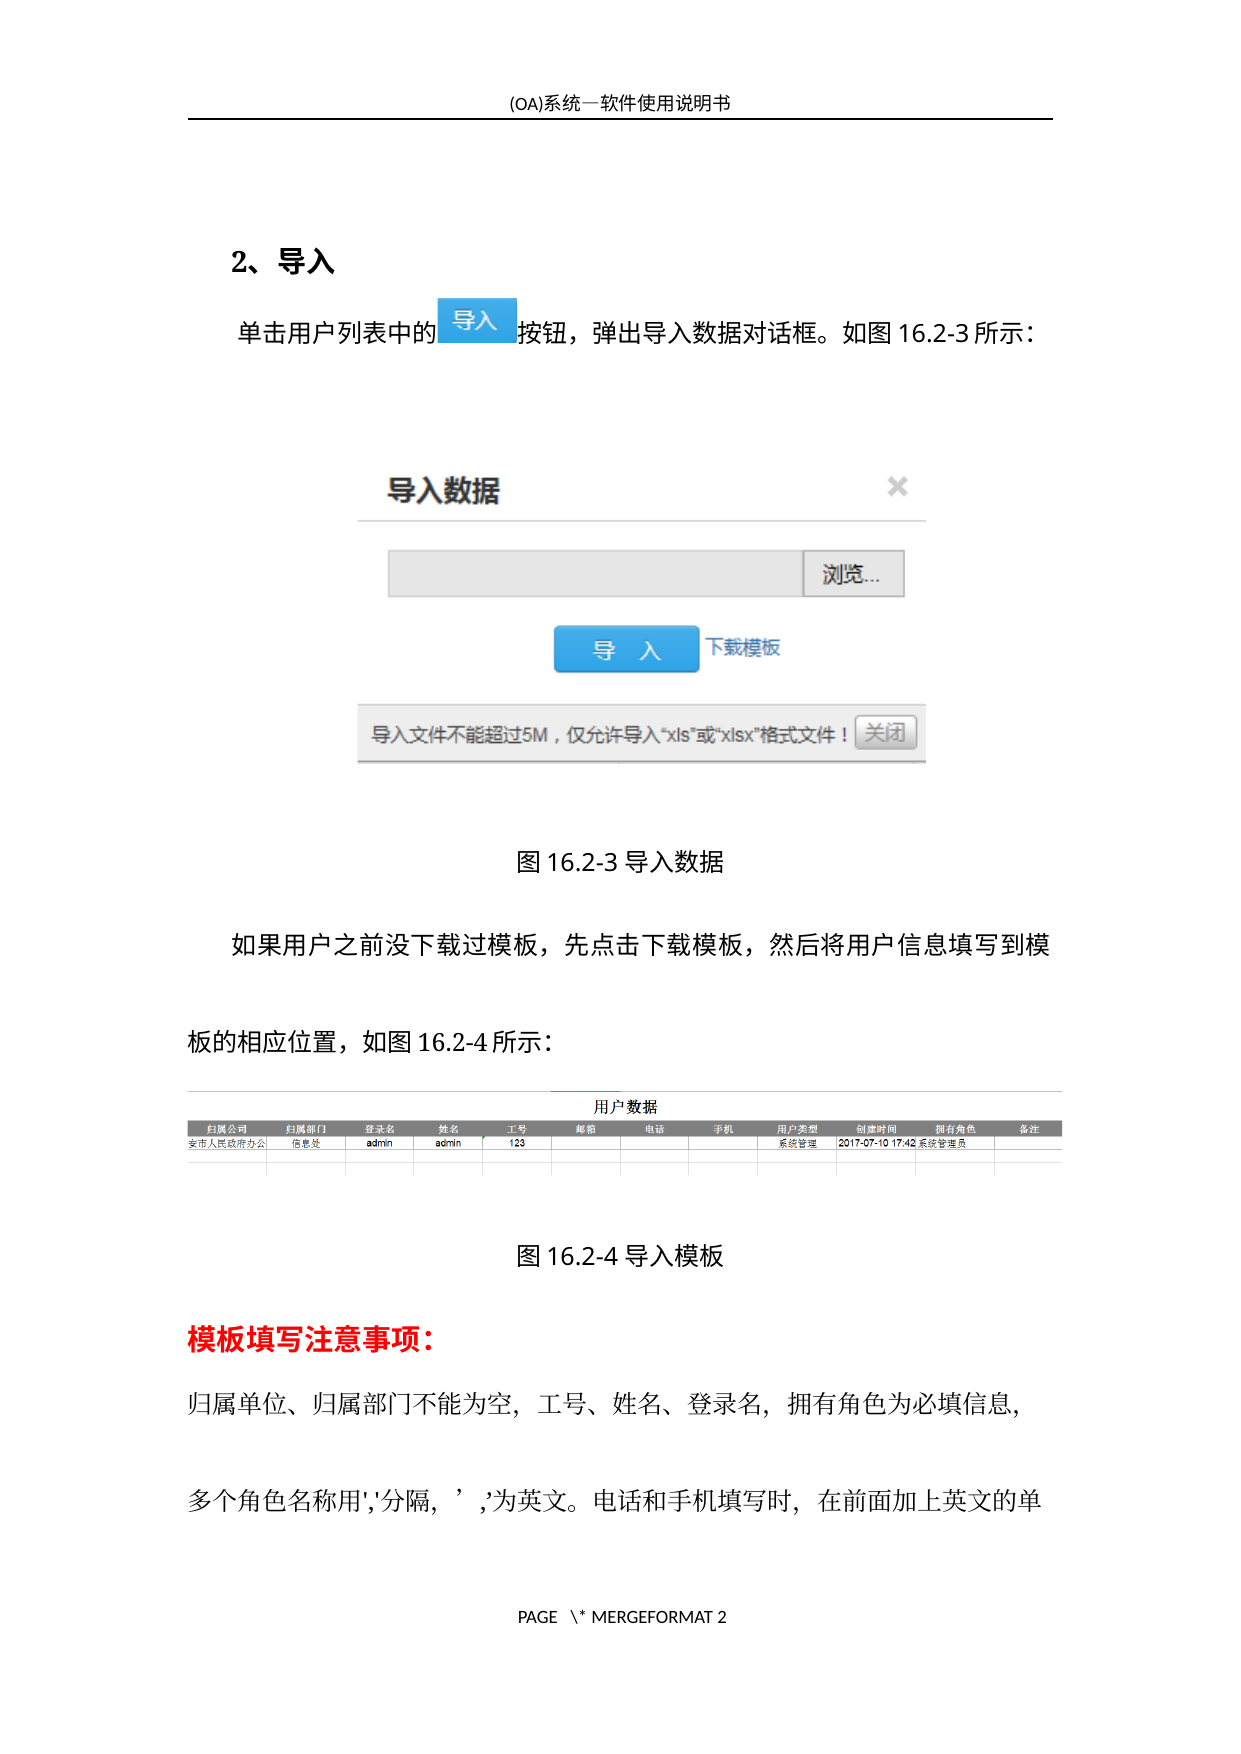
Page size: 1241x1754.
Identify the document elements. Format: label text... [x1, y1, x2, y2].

text 图16.2-3 导入数据 [187, 828, 1053, 893]
picture [357, 457, 927, 764]
text 图16.2-4 导入模板 [187, 1222, 1053, 1287]
picture [187, 1091, 1063, 1175]
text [187, 1370, 1053, 1532]
picture [437, 298, 518, 343]
text 如果用户之前没下载过模板，先点击下载模板，然后将用户信息填写到模板的相应位置，如图16.2-4所示： [187, 911, 1053, 1073]
text 单击用户列表中的按钮，弹出导入数据对话框。如图16.2-3所示： [187, 292, 1053, 357]
text 模板填写注意事项： [187, 1305, 1053, 1370]
text 2、导入 [187, 227, 1053, 292]
